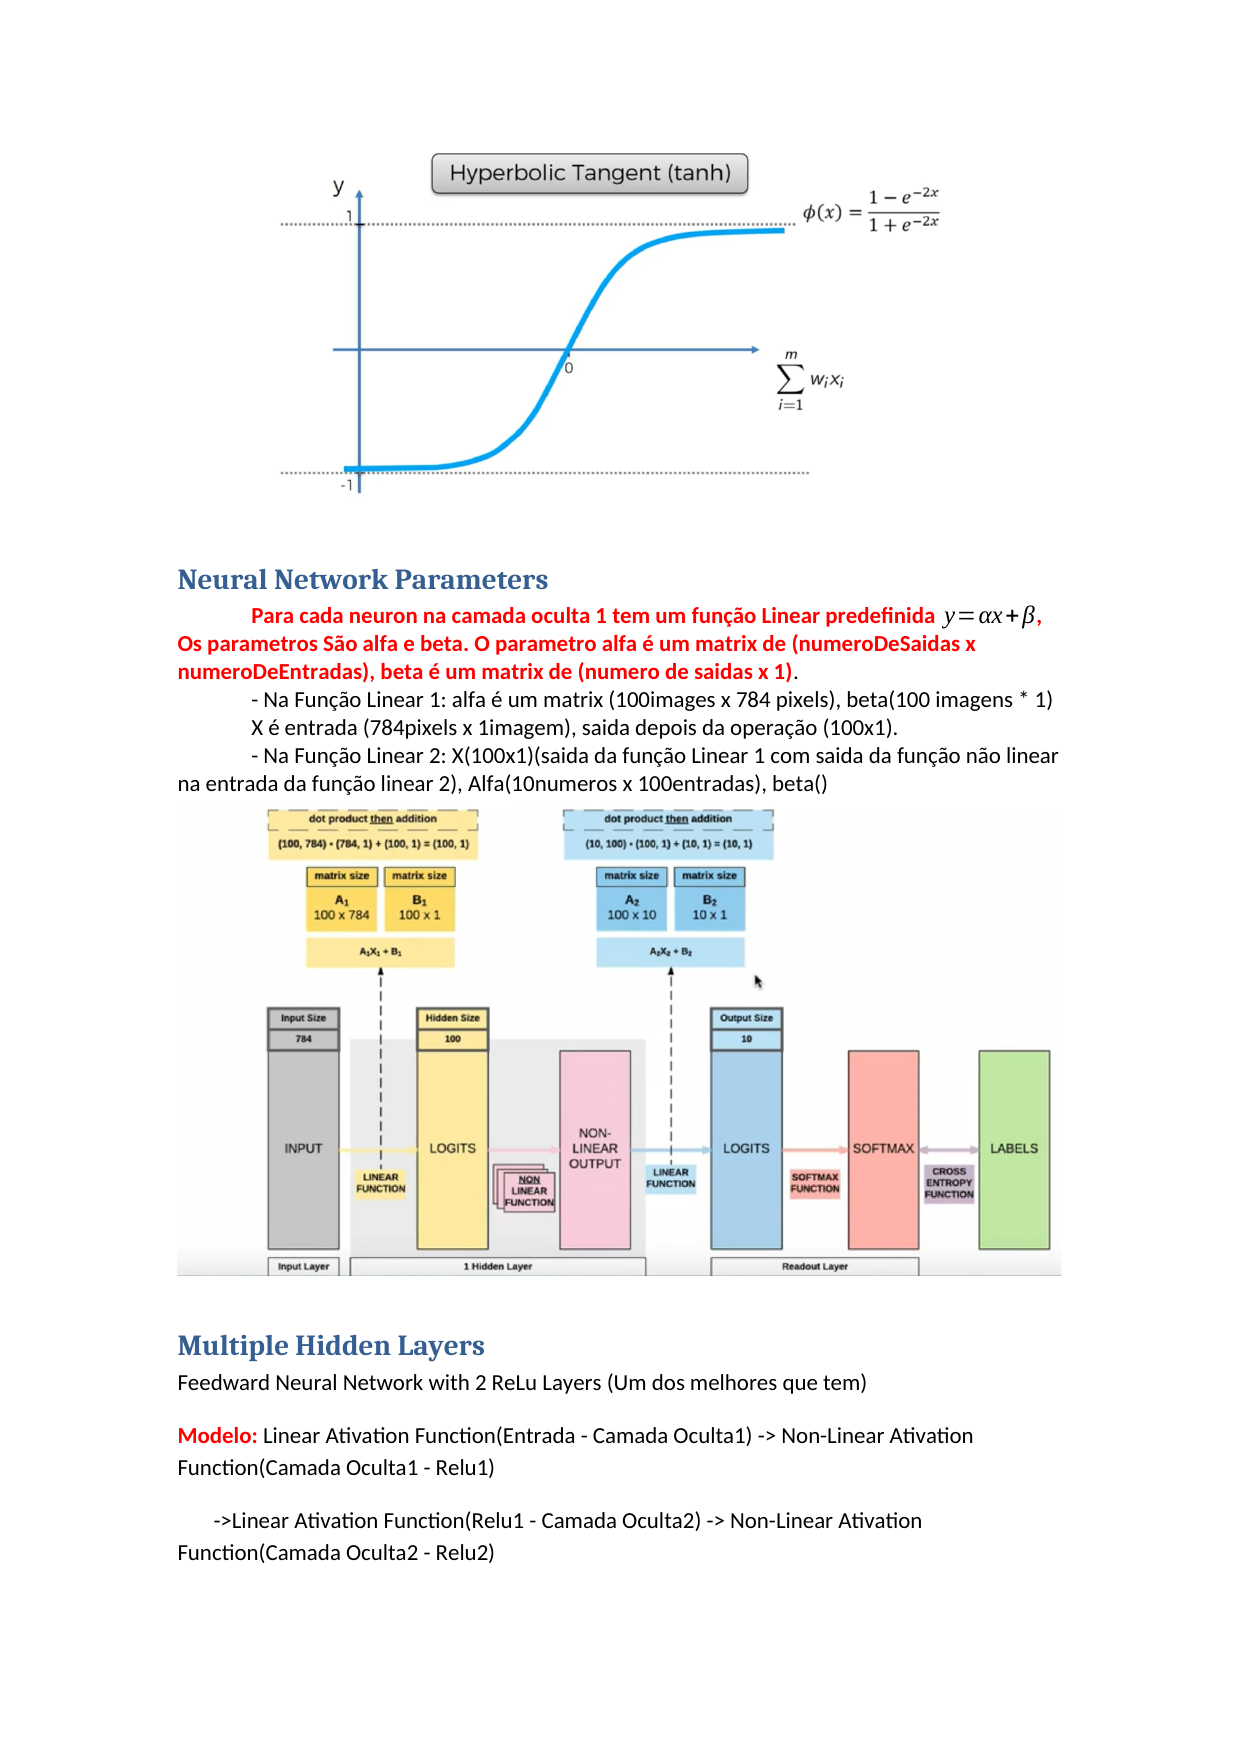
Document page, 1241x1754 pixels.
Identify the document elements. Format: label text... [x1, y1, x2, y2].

text Para cada neuron na camada oculta 1 tem um função Linear predefinida , Os parametros São alfa e beta. O parametro alfa é um matrix de (numeroDeSaidas x numeroDeEntradas), beta é um matrix de (numero de saidas x 1). [177, 601, 1063, 686]
picture [258, 147, 982, 509]
subtitle Multiple Hidden Layers [177, 1329, 1063, 1363]
text ->Linear Ativation Function(Relu1 - Camada Oculta2) -> Non-Linear Ativation Function(Camada Oculta2 - Relu2) [177, 1506, 1063, 1566]
text - Na Função Linear 2: X(100x1)(saida da função Linear 1 com saida da função não linear na entrada da função linear 2), Alfa(10numeros x 100entradas), beta() [177, 742, 1063, 798]
text - Na Função Linear 1: alfa é um matrix (100images x 784 pixels), beta(100 imagens * 1) [177, 686, 1063, 713]
picture [177, 797, 1062, 1276]
text Feedward Neural Network with 2 ReLu Layers (Um dos melhores que tem) [177, 1368, 1063, 1396]
text X é entrada (784pixels x 1imagem), saida depois da operação (100x1). [177, 713, 1063, 742]
subtitle Neural Network Parameters [177, 563, 1063, 596]
text Modelo: Linear Ativation Function(Entrada - Camada Oculta1) -> Non-Linear Ativation Function(Camada Oculta1 - Relu1) [177, 1421, 1063, 1481]
